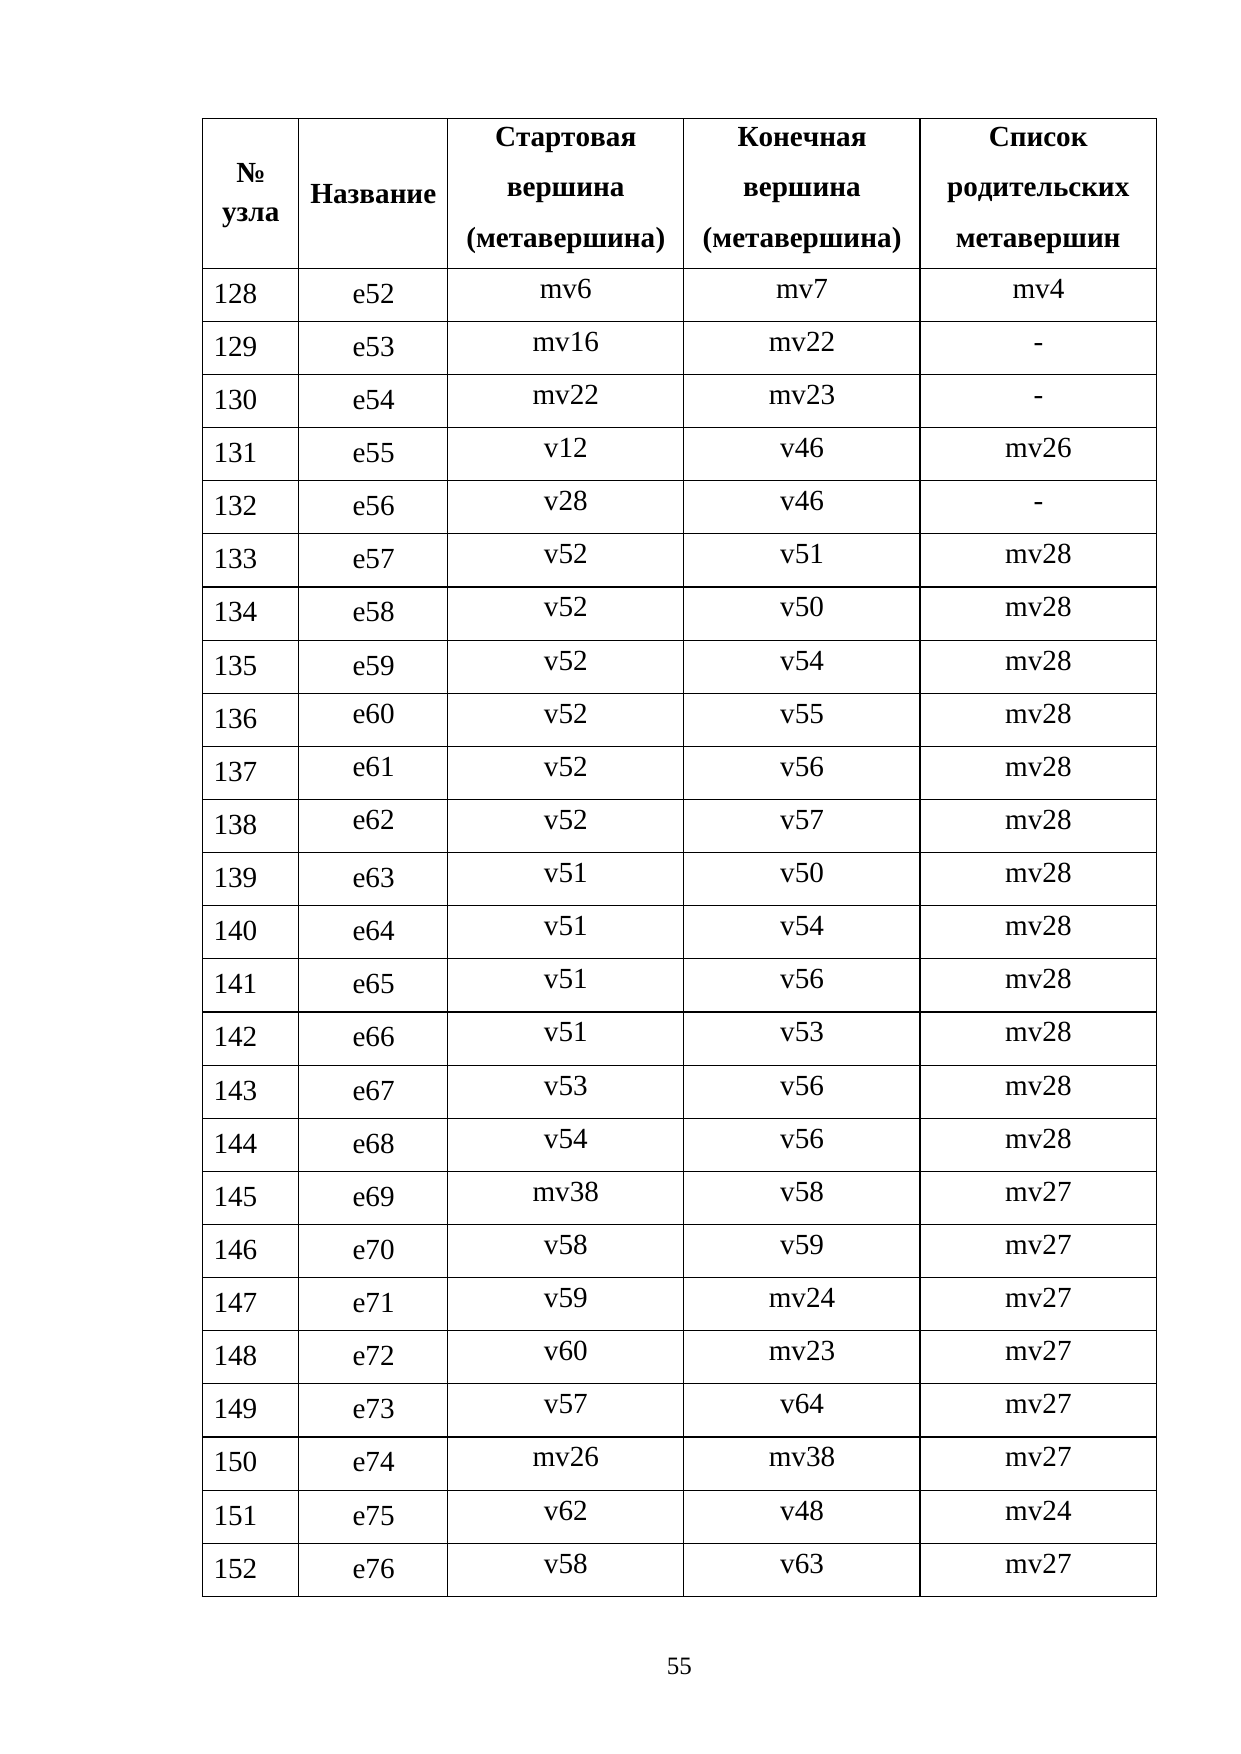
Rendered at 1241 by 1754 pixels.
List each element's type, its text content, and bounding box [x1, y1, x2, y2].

table_cell v63 [684, 1544, 919, 1596]
table_cell v50 [684, 588, 919, 639]
table_cell 131 [203, 428, 298, 480]
table_header Стартовая вершина (метавершина) [448, 119, 683, 268]
table_cell v57 [448, 1384, 683, 1436]
table_cell e61 [299, 747, 447, 799]
table_cell 130 [203, 375, 298, 427]
table_cell v56 [684, 1066, 919, 1118]
table_cell 132 [203, 481, 298, 533]
table_cell e66 [299, 1013, 447, 1064]
table_cell mv27 [921, 1225, 1156, 1277]
table_cell mv27 [921, 1544, 1156, 1596]
table_cell 145 [203, 1172, 298, 1224]
table_cell v53 [448, 1066, 683, 1118]
table_cell 149 [203, 1384, 298, 1436]
table_cell v58 [684, 1172, 919, 1224]
table_cell v52 [448, 641, 683, 693]
table_cell mv28 [921, 1119, 1156, 1171]
table_cell - [921, 375, 1156, 427]
table_cell - [921, 481, 1156, 533]
table_cell e53 [299, 322, 447, 374]
table_cell 141 [203, 959, 298, 1011]
table_cell v51 [684, 534, 919, 586]
table_cell 152 [203, 1544, 298, 1596]
table_header № узла [203, 119, 298, 268]
table_cell e67 [299, 1066, 447, 1118]
table_cell v48 [684, 1491, 919, 1543]
table_cell 148 [203, 1331, 298, 1383]
table_cell e64 [299, 906, 447, 958]
table_cell 143 [203, 1066, 298, 1118]
table_cell e75 [299, 1491, 447, 1543]
table_cell mv4 [921, 269, 1156, 321]
table_cell v50 [684, 853, 919, 905]
table_cell 133 [203, 534, 298, 586]
table_cell e55 [299, 428, 447, 480]
table_cell v52 [448, 800, 683, 852]
table_cell - [921, 322, 1156, 374]
table_cell v59 [448, 1278, 683, 1330]
table_cell e59 [299, 641, 447, 693]
table_cell mv28 [921, 959, 1156, 1011]
table_cell mv28 [921, 641, 1156, 693]
table_cell v58 [448, 1225, 683, 1277]
table_cell v46 [684, 481, 919, 533]
table_cell v54 [448, 1119, 683, 1171]
table_cell e76 [299, 1544, 447, 1596]
table_cell v51 [448, 959, 683, 1011]
table_cell 150 [203, 1438, 298, 1489]
table_cell v56 [684, 747, 919, 799]
table_cell e68 [299, 1119, 447, 1171]
table_cell v59 [684, 1225, 919, 1277]
table_cell mv23 [684, 375, 919, 427]
table_cell 137 [203, 747, 298, 799]
table_cell mv6 [448, 269, 683, 321]
table_cell mv38 [448, 1172, 683, 1224]
table_cell 129 [203, 322, 298, 374]
table_cell v28 [448, 481, 683, 533]
table_cell v12 [448, 428, 683, 480]
table_cell e62 [299, 800, 447, 852]
table_cell mv28 [921, 853, 1156, 905]
table_cell e69 [299, 1172, 447, 1224]
table_cell e58 [299, 588, 447, 639]
table_cell 135 [203, 641, 298, 693]
table_cell v60 [448, 1331, 683, 1383]
table_cell 134 [203, 588, 298, 639]
table_cell e52 [299, 269, 447, 321]
table_cell 144 [203, 1119, 298, 1171]
table_cell e71 [299, 1278, 447, 1330]
table_cell v54 [684, 641, 919, 693]
table_cell mv28 [921, 694, 1156, 746]
table_header Список родительских метавершин [921, 119, 1156, 268]
table_cell 142 [203, 1013, 298, 1064]
table_cell v52 [448, 747, 683, 799]
table_cell v62 [448, 1491, 683, 1543]
table_cell 140 [203, 906, 298, 958]
table_cell e56 [299, 481, 447, 533]
table_cell mv26 [921, 428, 1156, 480]
table_cell mv22 [448, 375, 683, 427]
table_cell v51 [448, 1013, 683, 1064]
table_cell mv28 [921, 906, 1156, 958]
table_cell mv27 [921, 1172, 1156, 1224]
table_cell 136 [203, 694, 298, 746]
table_cell 151 [203, 1491, 298, 1543]
table_cell e73 [299, 1384, 447, 1436]
table_cell mv28 [921, 1066, 1156, 1118]
table_cell v52 [448, 588, 683, 639]
table_cell v58 [448, 1544, 683, 1596]
table_cell mv28 [921, 747, 1156, 799]
table_cell mv24 [921, 1491, 1156, 1543]
table_cell 139 [203, 853, 298, 905]
table_cell e72 [299, 1331, 447, 1383]
table_cell mv7 [684, 269, 919, 321]
table_header Название [299, 119, 447, 268]
table_cell v56 [684, 959, 919, 1011]
table_cell v46 [684, 428, 919, 480]
table_cell mv16 [448, 322, 683, 374]
table_cell mv28 [921, 588, 1156, 639]
table_cell e74 [299, 1438, 447, 1489]
table_cell e54 [299, 375, 447, 427]
table_cell v64 [684, 1384, 919, 1436]
table_cell e60 [299, 694, 447, 746]
table_cell mv27 [921, 1438, 1156, 1489]
table_cell mv28 [921, 800, 1156, 852]
table_cell v53 [684, 1013, 919, 1064]
table_cell v54 [684, 906, 919, 958]
table_cell mv26 [448, 1438, 683, 1489]
table_cell mv27 [921, 1331, 1156, 1383]
table_cell e63 [299, 853, 447, 905]
table_cell 128 [203, 269, 298, 321]
table_cell mv28 [921, 534, 1156, 586]
table_cell v55 [684, 694, 919, 746]
table_cell mv38 [684, 1438, 919, 1489]
table_cell mv23 [684, 1331, 919, 1383]
table_cell mv27 [921, 1384, 1156, 1436]
table_cell mv22 [684, 322, 919, 374]
table_cell v52 [448, 534, 683, 586]
table_cell v57 [684, 800, 919, 852]
table_cell 146 [203, 1225, 298, 1277]
table_cell v52 [448, 694, 683, 746]
table_cell v51 [448, 853, 683, 905]
table_cell mv27 [921, 1278, 1156, 1330]
table_cell v51 [448, 906, 683, 958]
table_cell 138 [203, 800, 298, 852]
table_cell e70 [299, 1225, 447, 1277]
table_cell e57 [299, 534, 447, 586]
table_cell 147 [203, 1278, 298, 1330]
table_cell mv28 [921, 1013, 1156, 1064]
table_header Конечная вершина (метавершина) [684, 119, 919, 268]
table_cell mv24 [684, 1278, 919, 1330]
table_cell e65 [299, 959, 447, 1011]
table_cell v56 [684, 1119, 919, 1171]
